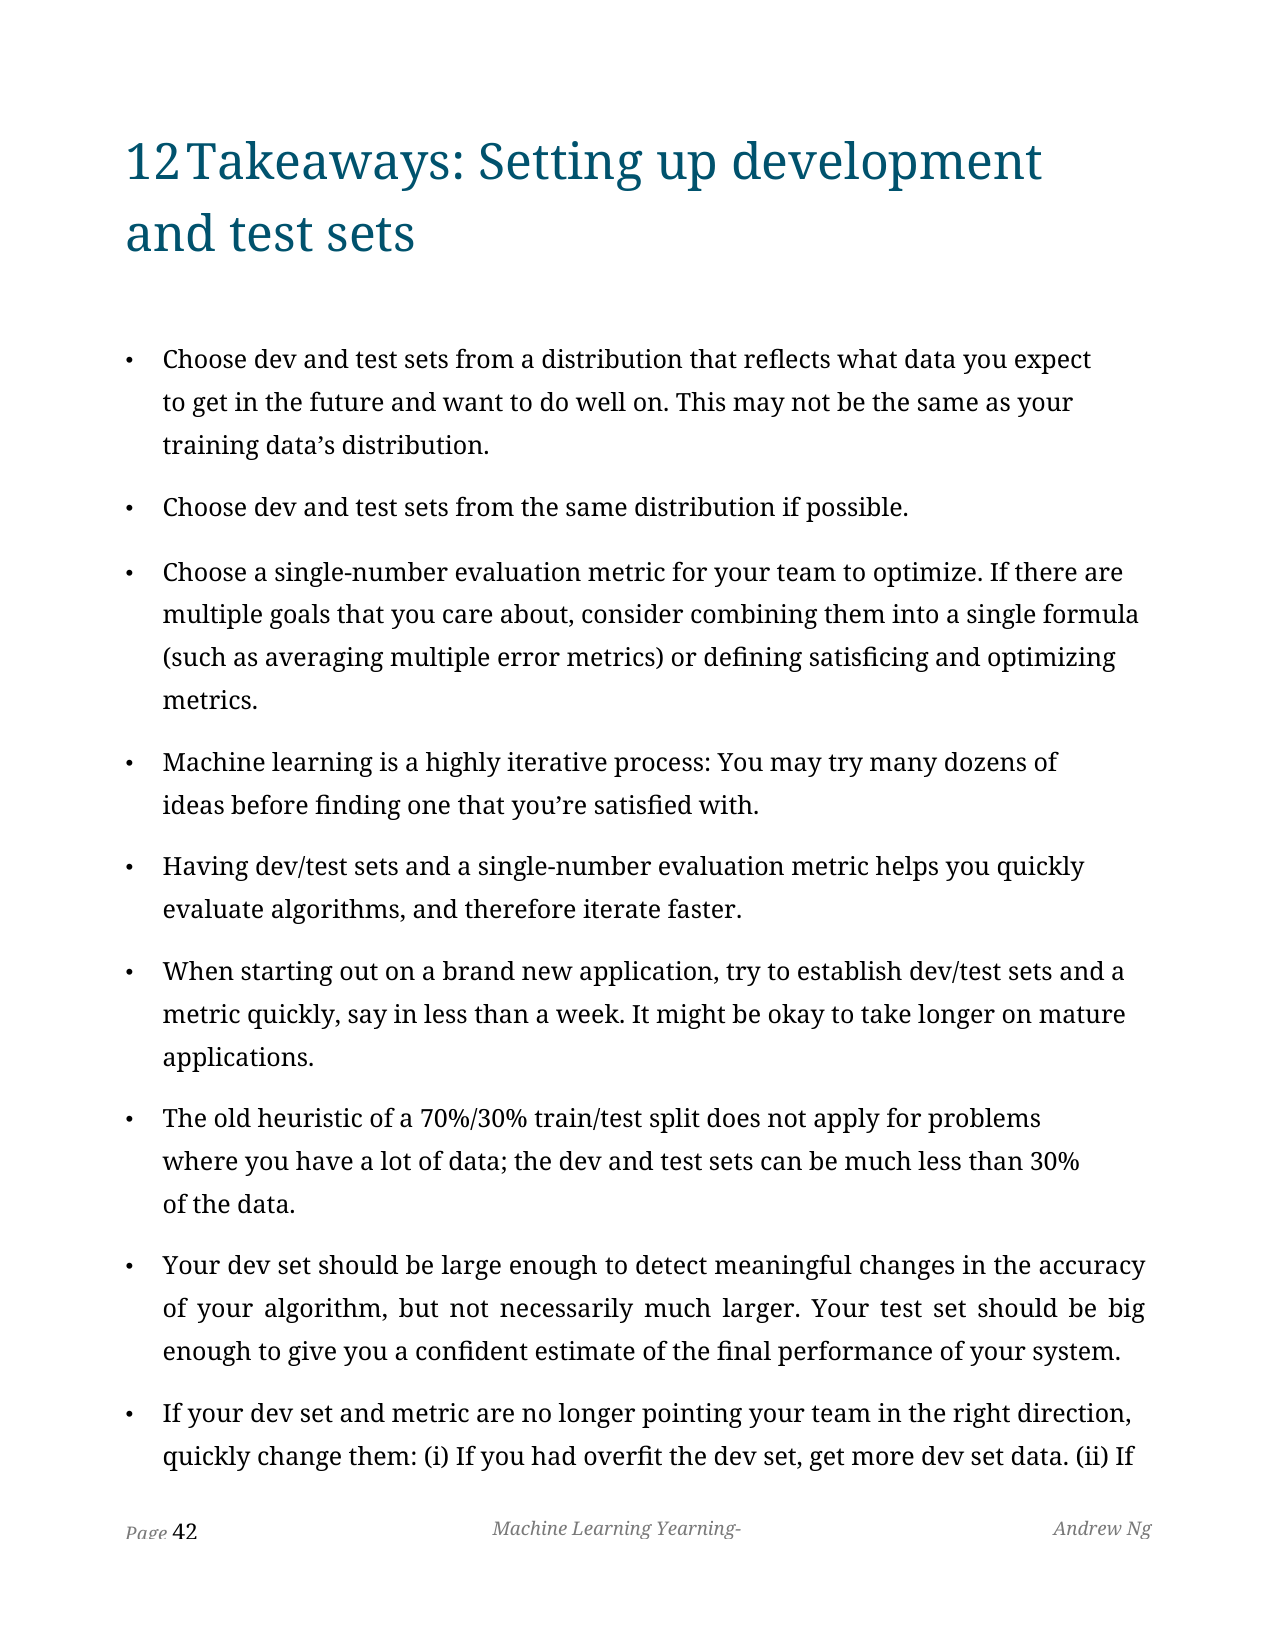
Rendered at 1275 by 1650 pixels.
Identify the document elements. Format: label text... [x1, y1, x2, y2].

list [125, 1395, 1141, 1472]
list Your dev set should be large enough to detect meaningful changes in the accuracy of your algorithm, but not necessarily much larger. Your test set should be big enough to give you a confident estimate of the final performance of your system. [125, 1248, 1147, 1368]
subtitle Takeaways: Setting up development and test sets [125, 126, 1075, 266]
list Having dev/test sets and a single-number evaluation metric helps you quickly evaluate algorithms, and therefore iterate faster. [125, 849, 1116, 926]
list Choose a single-number evaluation metric for your team to optimize. If there are multiple goals that you care about, consider combining them into a single formula (such as averaging multiple error metrics) or defining satisficing and optimizing metrics. [125, 554, 1149, 717]
list When starting out on a brand new application, try to establish dev/test sets and a metric quickly, say in less than a week. It might be okay to take longer on mature applications. [125, 953, 1134, 1073]
list Choose dev and test sets from a distribution that reflects what data you expect to get in the future and want to do well on. This may not be the same as your training data’s distribution. [125, 342, 1117, 462]
list Choose dev and test sets from the same distribution if possible. [125, 489, 1164, 523]
list Machine learning is a highly iterative process: You may try many dozens of ideas before finding one that you’re satisfied with. [125, 744, 1125, 822]
list The old heuristic of a 70%/30% train/test split does not apply for problems where you have a lot of data; the dev and test sets can be much less than 30% of the data. [125, 1101, 1110, 1221]
